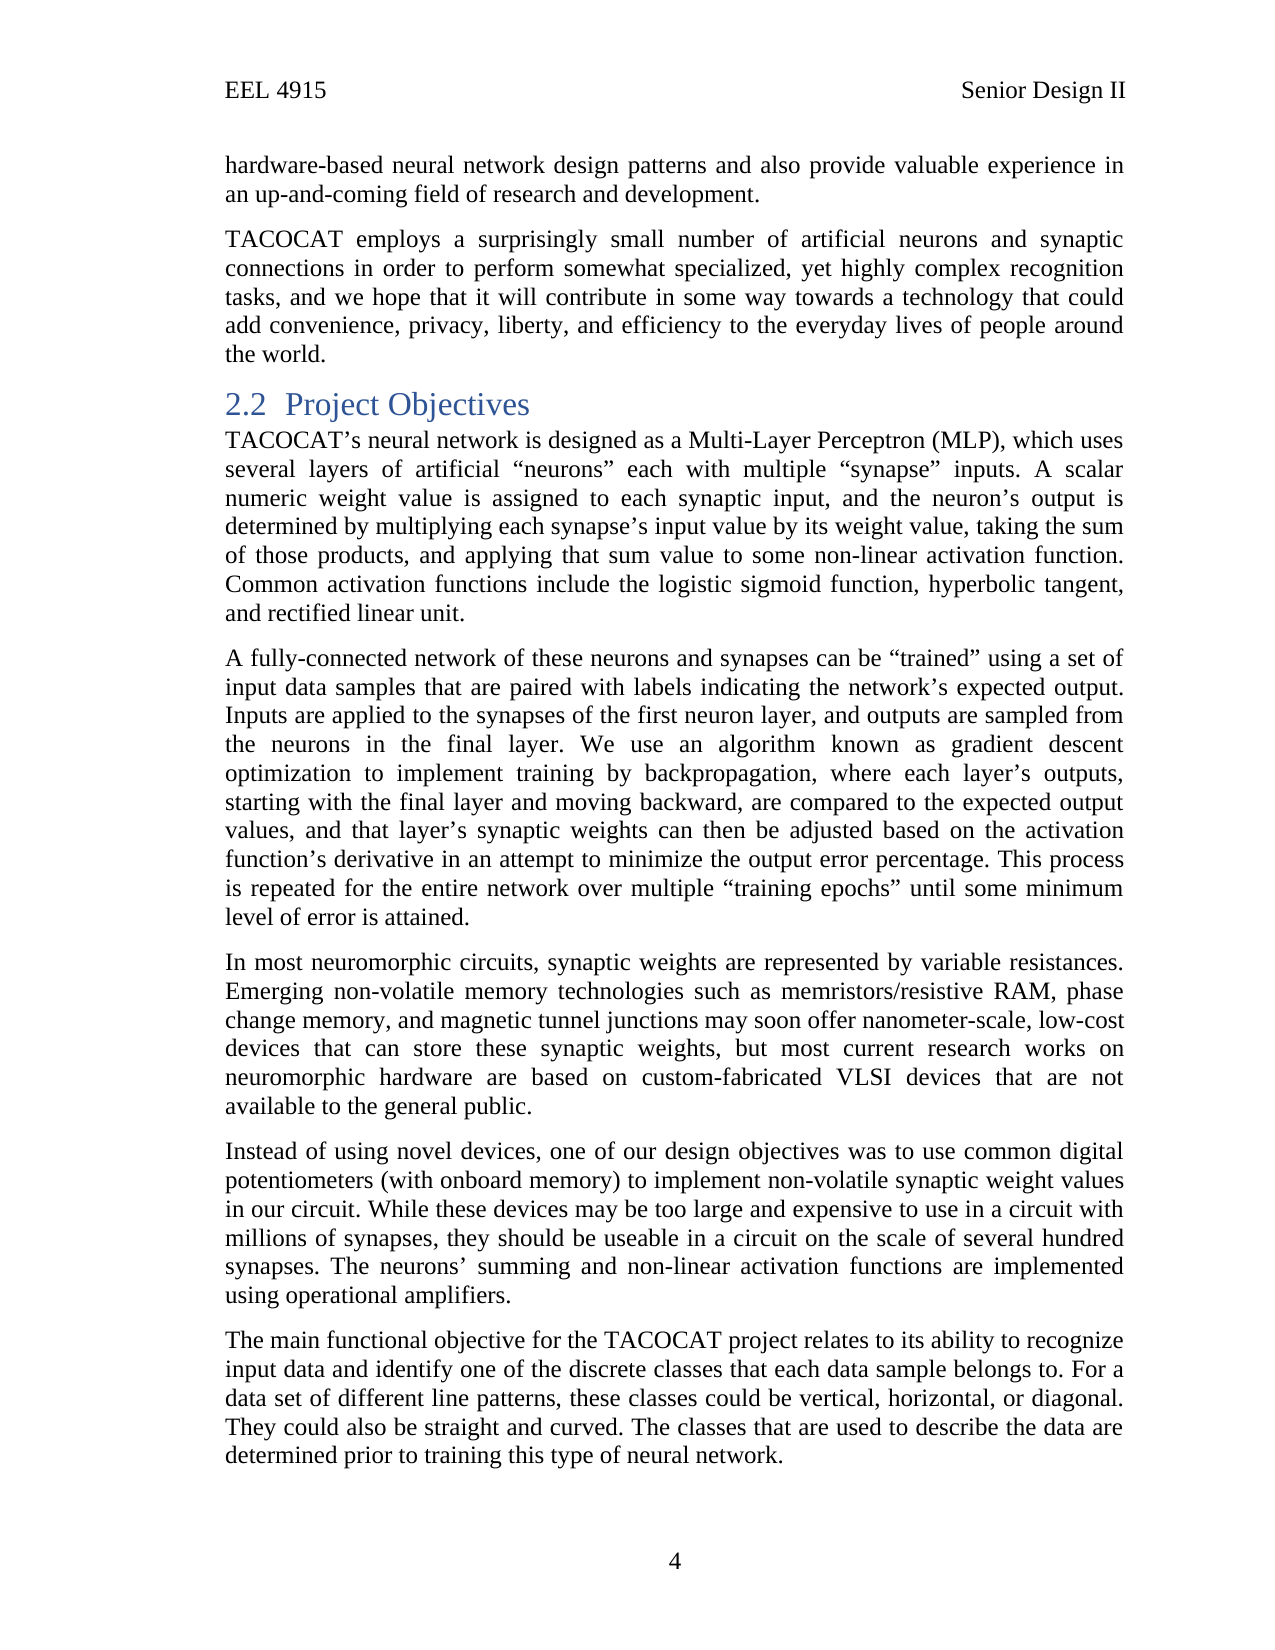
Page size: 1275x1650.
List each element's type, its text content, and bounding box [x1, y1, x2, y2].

text TACOCAT employs a surprisingly small number of artificial neurons and synaptic connections in order to perform somewhat specialized, yet highly complex recognition tasks, and we hope that it will contribute in some way towards a technology that could add convenience, privacy, liberty, and efficiency to the everyday lives of people around the world. [225, 224, 1125, 368]
text A fully-connected network of these neurons and synapses can be “trained” using a set of input data samples that are paired with labels indicating the network’s expected output. Inputs are applied to the synapses of the first neuron layer, and outputs are sampled from the neurons in the final layer. We use an algorithm known as gradient descent optimization to implement training by backpropagation, where each layer’s outputs, starting with the final layer and moving backward, are compared to the expected output values, and that layer’s synaptic weights can then be adjusted based on the activation function’s derivative in an attempt to minimize the output error percentage. This process is repeated for the entire network over multiple “training epochs” until some minimum level of error is attained. [225, 643, 1125, 931]
text In most neuromorphic circuits, synaptic weights are represented by variable resistances. Emerging non-volatile memory technologies such as memristors/resistive RAM, phase change memory, and magnetic tunnel junctions may soon offer nanometer-scale, low-cost devices that can store these synaptic weights, but most current research works on neuromorphic hardware are based on custom-fabricated VLSI devices that are not available to the general public. [225, 947, 1125, 1120]
text TACOCAT’s neural network is designed as a Multi-Layer Perceptron (MLP), which uses several layers of artificial “neurons” each with multiple “synapse” inputs. A scalar numeric weight value is assigned to each synaptic input, and the neuron’s output is determined by multiplying each synapse’s input value by its weight value, taking the sum of those products, and applying that sum value to some non-linear activation function. Common activation functions include the logistic sigmoid function, hyperbolic tangent, and rectified linear unit. [225, 425, 1125, 626]
subtitle Project Objectives [225, 384, 1125, 423]
text Instead of using novel devices, one of our design objectives was to use common digital potentiometers (with onboard memory) to implement non-volatile synaptic weight values in our circuit. While these devices may be too large and expensive to use in a circuit with millions of synapses, they should be useable in a circuit on the scale of several hundred synapses. The neurons’ summing and non-linear activation functions are implemented using operational amplifiers. [225, 1136, 1125, 1309]
text The main functional objective for the TACOCAT project relates to its ability to recognize input data and identify one of the discrete classes that each data sample belongs to. For a data set of different line patterns, these classes could be vertical, horizontal, or diagonal. They could also be straight and curved. The classes that are used to describe the data are determined prior to training this type of neural network. [225, 1326, 1125, 1469]
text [225, 150, 1125, 207]
